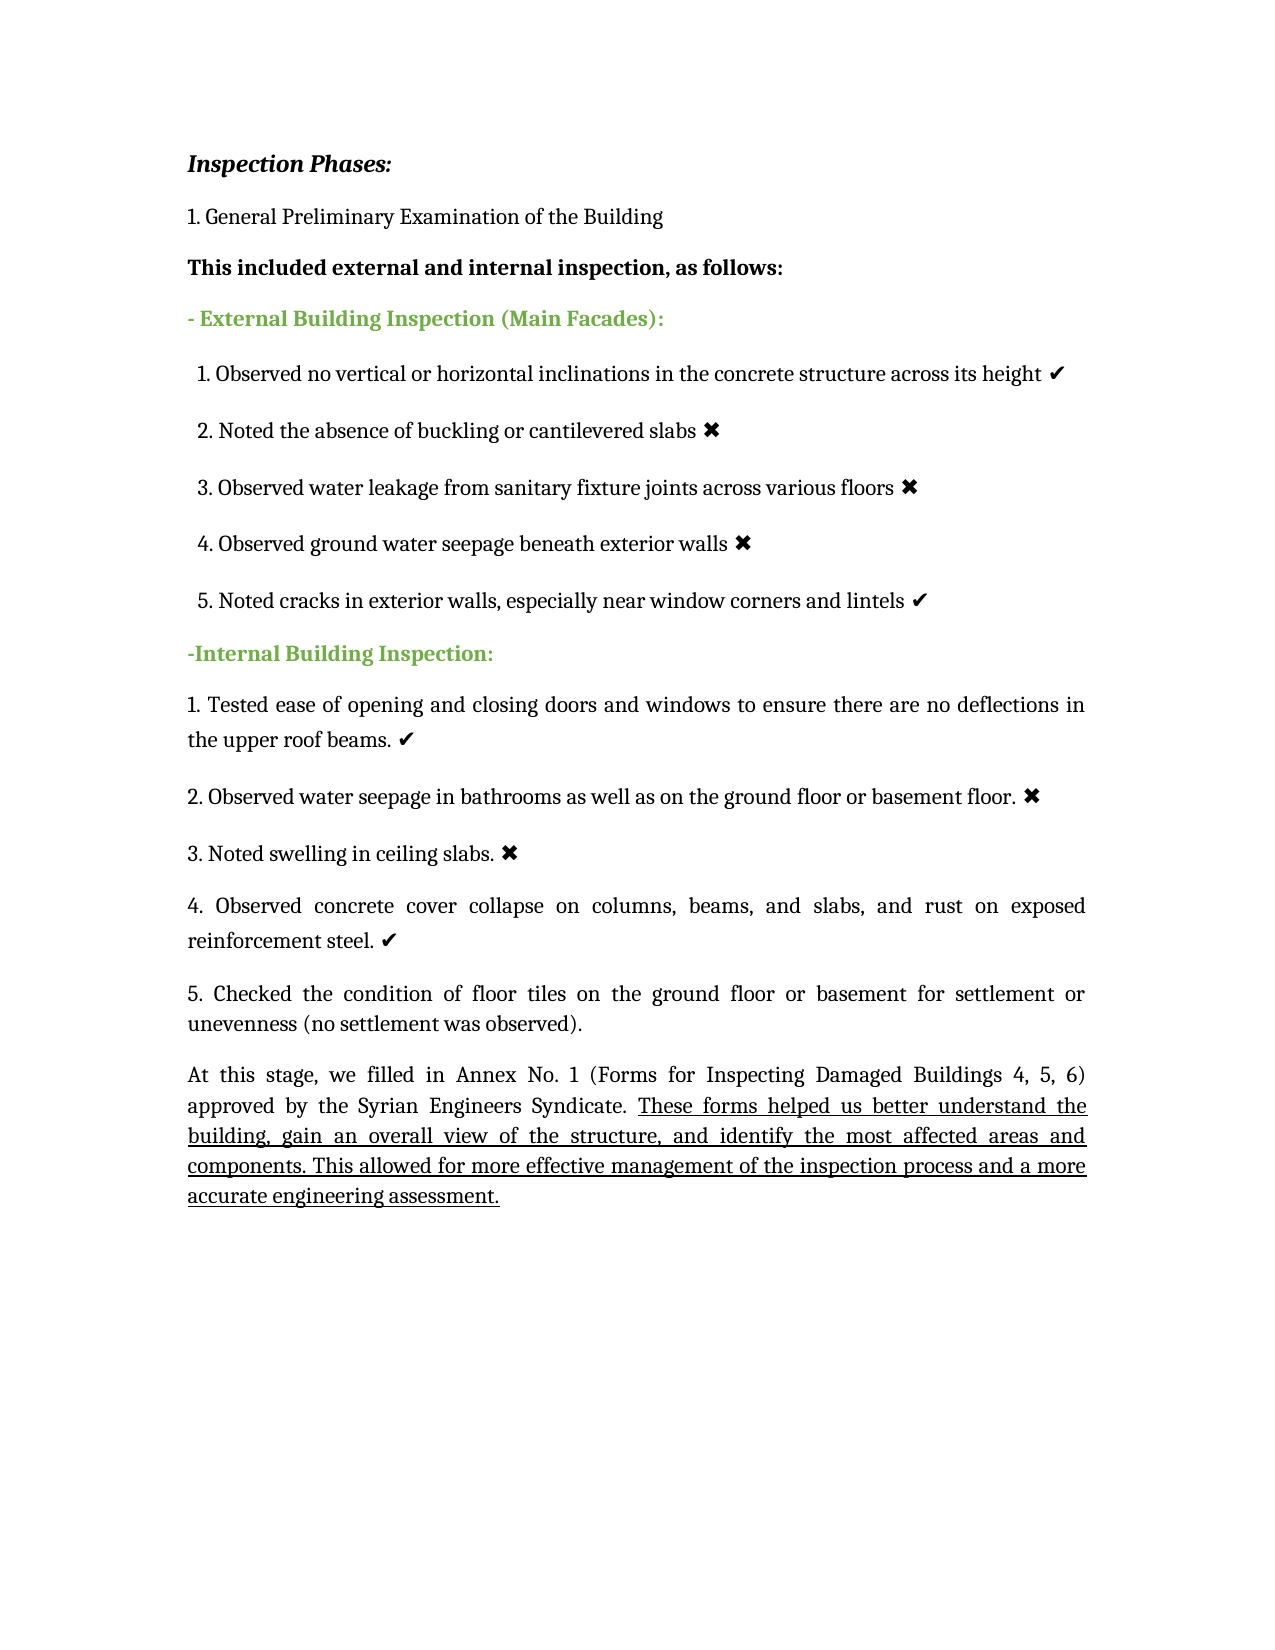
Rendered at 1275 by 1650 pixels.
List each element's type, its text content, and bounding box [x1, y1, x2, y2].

text 1. Tested ease of opening and closing doors and windows to ensure there are no deflections in the upper roof beams. ✔ [187, 692, 1087, 754]
text 1. General Preliminary Examination of the Building [187, 204, 1087, 230]
text 4. Observed concrete cover collapse on columns, beams, and slabs, and rust on exposed reinforcement steel. ✔ [187, 893, 1087, 956]
text 5. Checked the condition of floor tiles on the ground floor or basement for settlement or unevenness (no settlement was observed). [187, 981, 1087, 1038]
text This included external and internal inspection, as follows: [187, 255, 1087, 281]
text At this stage, we filled in Annex No. 1 (Forms for Inspecting Damaged Buildings 4, 5, 6) approved by the Syrian Engineers Syndicate. These forms helped us better understand the building, gain an overall view of the structure, and identify the most affected areas and components. This allowed for more effective management of the inspection process and a more accurate engineering assessment. [187, 1146, 1087, 1175]
text At this stage, we filled in Annex No. 1 (Forms for Inspecting Damaged Buildings 4, 5, 6) approved by the Syrian Engineers Syndicate. These forms helped us better understand the building, gain an overall view of the structure, and identify the most affected areas and components. This allowed for more effective management of the inspection process and a more accurate engineering assessment. [187, 1062, 1087, 1145]
text 2. Noted the absence of buckling or cantilevered slabs ✖ [187, 414, 1087, 445]
text 1. Observed no vertical or horizontal inclinations in the concrete structure across its height ✔ [187, 357, 1087, 388]
text At this stage, we filled in Annex No. 1 (Forms for Inspecting Damaged Buildings 4, 5, 6) approved by the Syrian Engineers Syndicate. These forms helped us better understand the building, gain an overall view of the structure, and identify the most affected areas and components. This allowed for more effective management of the inspection process and a more accurate engineering assessment. [187, 1176, 1087, 1209]
text 4. Observed ground water seepage beneath exterior walls ✖ [187, 527, 1087, 558]
text 2. Observed water seepage in bathrooms as well as on the ground floor or basement floor. ✖ [187, 780, 1087, 811]
text - External Building Inspection (Main Facades): [187, 306, 1087, 332]
text 3. Noted swelling in ceiling slabs. ✖ [187, 836, 1087, 868]
text 3. Observed water leakage from sanitary fixture joints across various floors ✖ [187, 471, 1087, 502]
text 5. Noted cracks in exterior walls, especially near window corners and lintels ✔ [187, 584, 1087, 615]
text Inspection Phases: [187, 150, 1087, 179]
text -Internal Building Inspection: [187, 641, 1087, 667]
